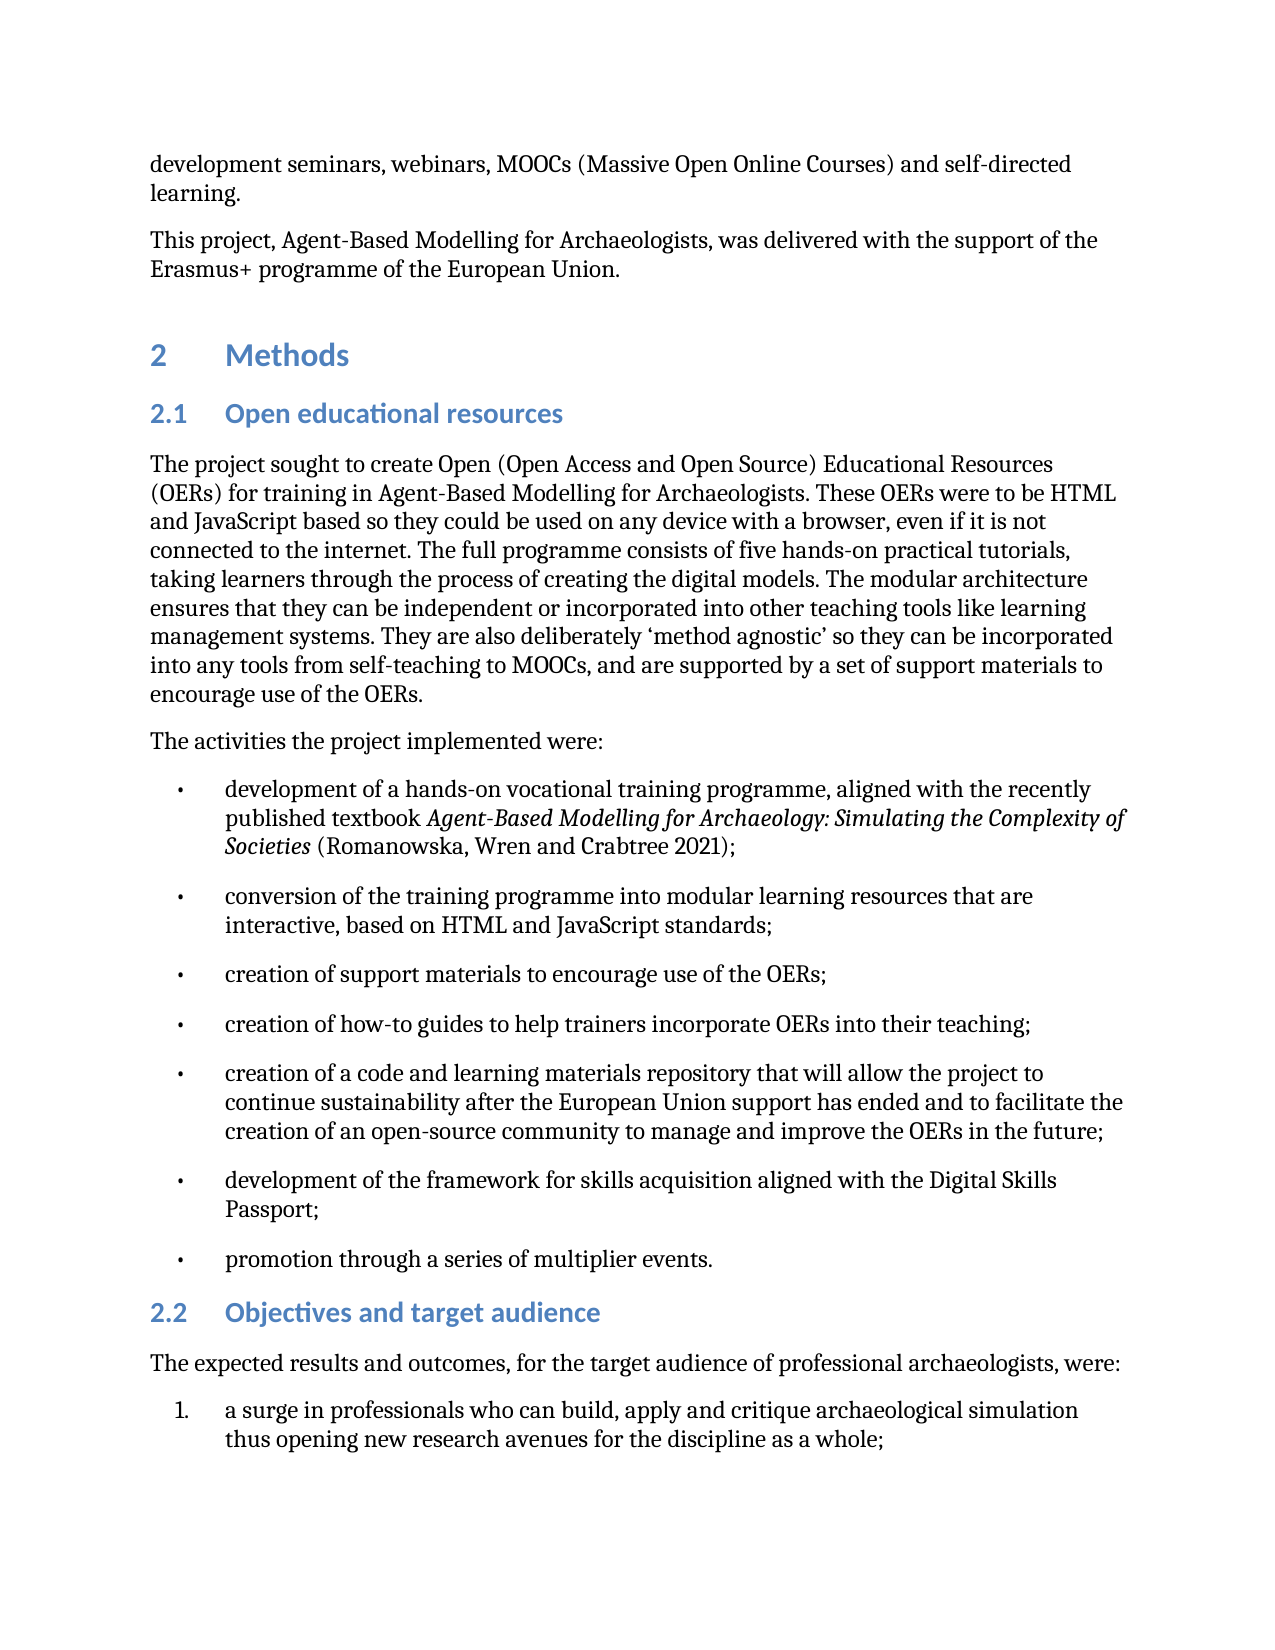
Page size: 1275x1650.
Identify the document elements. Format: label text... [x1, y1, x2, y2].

text This project, Agent-Based Modelling for Archaeologists, was delivered with the support of the Erasmus+ programme of the European Union. [150, 226, 1125, 284]
list creation of support materials to encourage use of the OERs; [175, 960, 1125, 989]
list development of the framework for skills acquisition aligned with the Digital Skills Passport; [175, 1166, 1125, 1224]
subtitle 2 Methods [150, 334, 1125, 374]
list conversion of the training programme into modular learning resources that are interactive, based on HTML and JavaScript standards; [175, 882, 1125, 939]
text The activities the project implemented were: [150, 727, 1125, 756]
list promotion through a series of multiplier events. [175, 1245, 1125, 1273]
subtitle 2.1 Open educational resources [150, 395, 1125, 431]
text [150, 150, 1125, 207]
list creation of a code and learning materials repository that will allow the project to continue sustainability after the European Union support has ended and to facilitate the creation of an open-source community to manage and improve the OERs in the future; [175, 1059, 1125, 1146]
list a surge in professionals who can build, apply and critique archaeological simulation thus opening new research avenues for the discipline as a whole; [175, 1396, 1125, 1454]
list creation of how-to guides to help trainers incorporate OERs into their teaching; [175, 1010, 1125, 1038]
list development of a hands-on vocational training programme, aligned with the recently published textbook Agent-Based Modelling for Archaeology: Simulating the Complexity of Societies (Romanowska, Wren and Crabtree 2021); [175, 775, 1125, 861]
text The expected results and outcomes, for the target audience of professional archaeologists, were: [150, 1349, 1125, 1377]
subtitle 2.2 Objectives and target audience [150, 1294, 1125, 1330]
text The project sought to create Open (Open Access and Open Source) Educational Resources (OERs) for training in Agent-Based Modelling for Archaeologists. These OERs were to be HTML and JavaScript based so they could be used on any device with a browser, even if it is not connected to the internet. The full programme consists of five hands-on practical tutorials, taking learners through the process of creating the digital models. The modular architecture ensures that they can be independent or incorporated into other teaching tools like learning management systems. They are also deliberately ‘method agnostic’ so they can be incorporated into any tools from self-teaching to MOOCs, and are supported by a set of support materials to encourage use of the OERs. [150, 450, 1125, 708]
